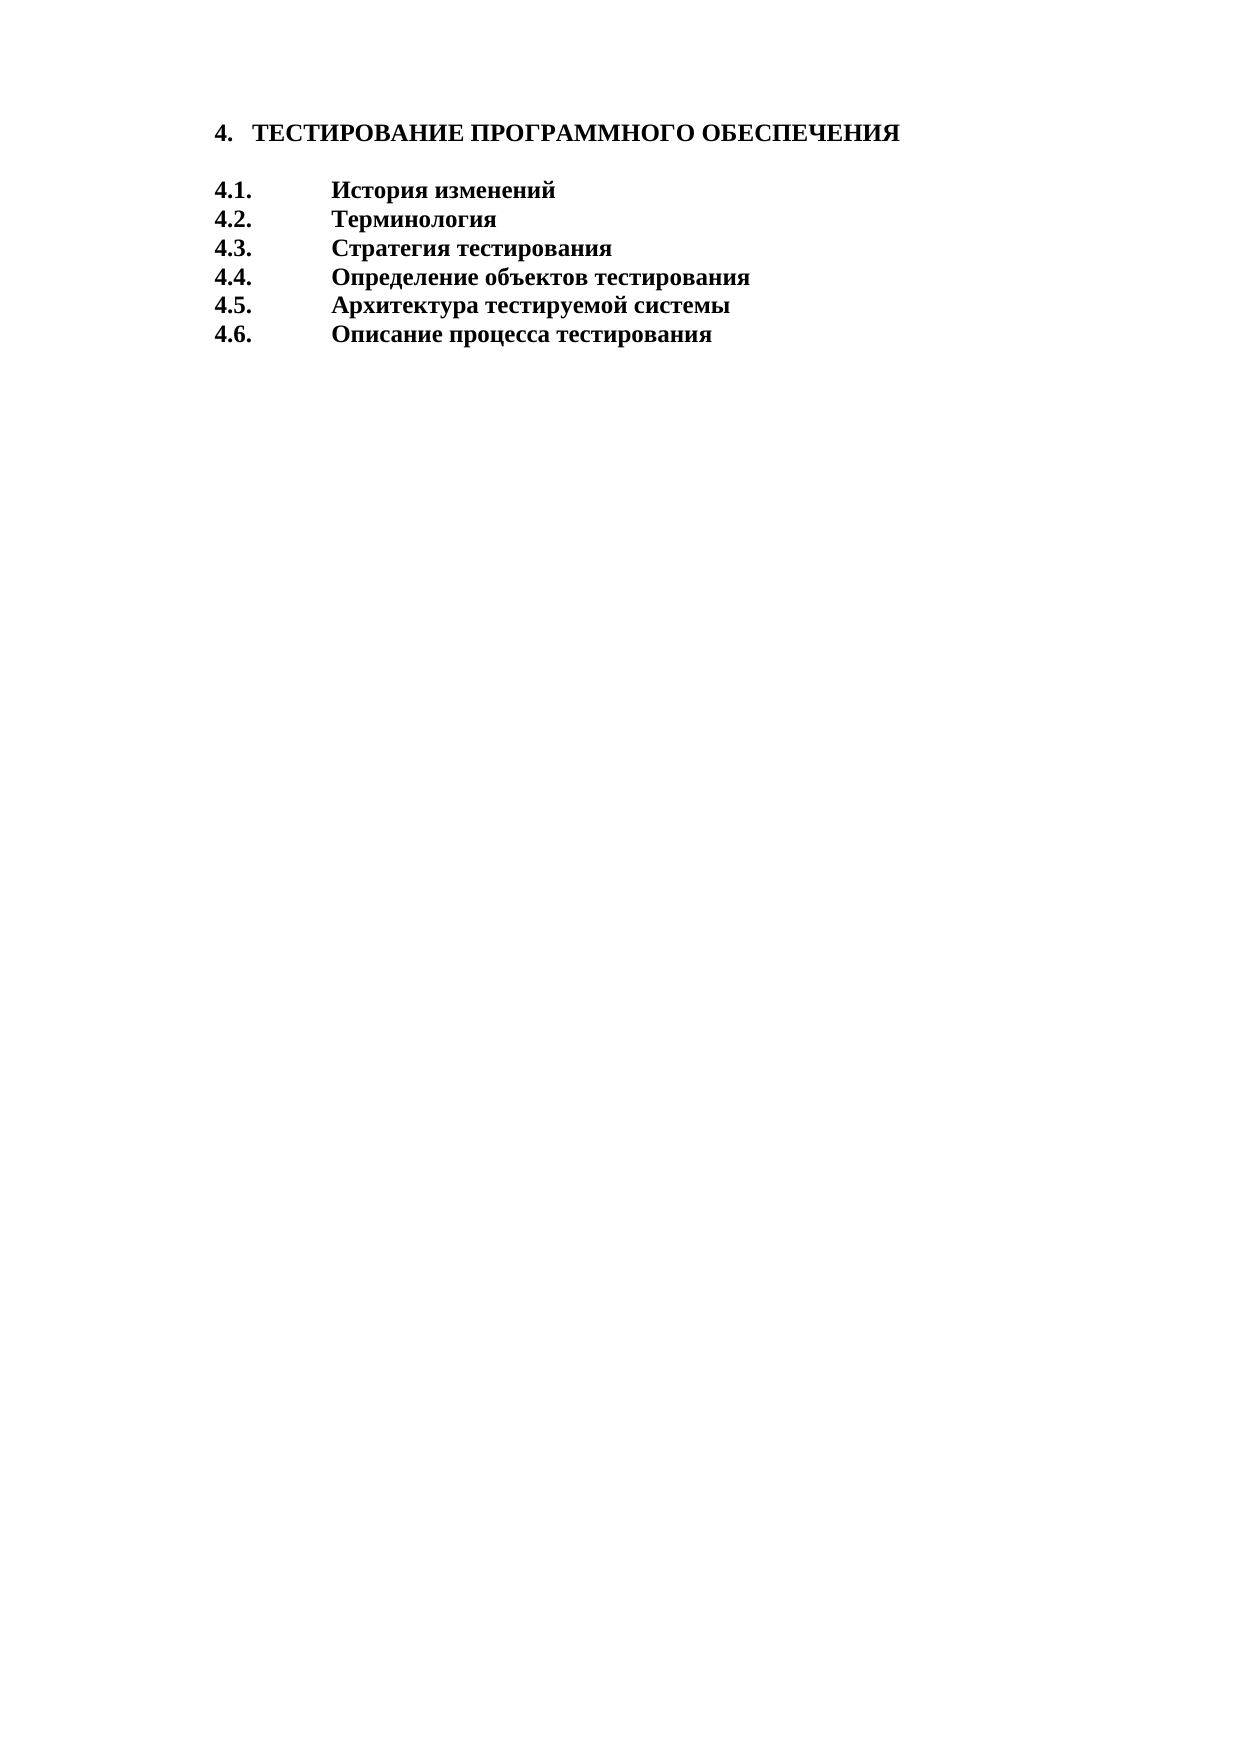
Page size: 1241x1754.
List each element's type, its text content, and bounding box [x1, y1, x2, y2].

list Описание процесса тестирования [214, 319, 1152, 348]
list История изменений [214, 176, 1152, 204]
list ТЕСТИРОВАНИЕ ПРОГРАММНОГО ОБЕСПЕЧЕНИЯ [214, 118, 1152, 147]
list Определение объектов тестирования [214, 262, 1152, 291]
list Стратегия тестирования [214, 233, 1152, 262]
list Терминология [214, 204, 1152, 233]
list Архитектура тестируемой системы [214, 291, 1152, 319]
